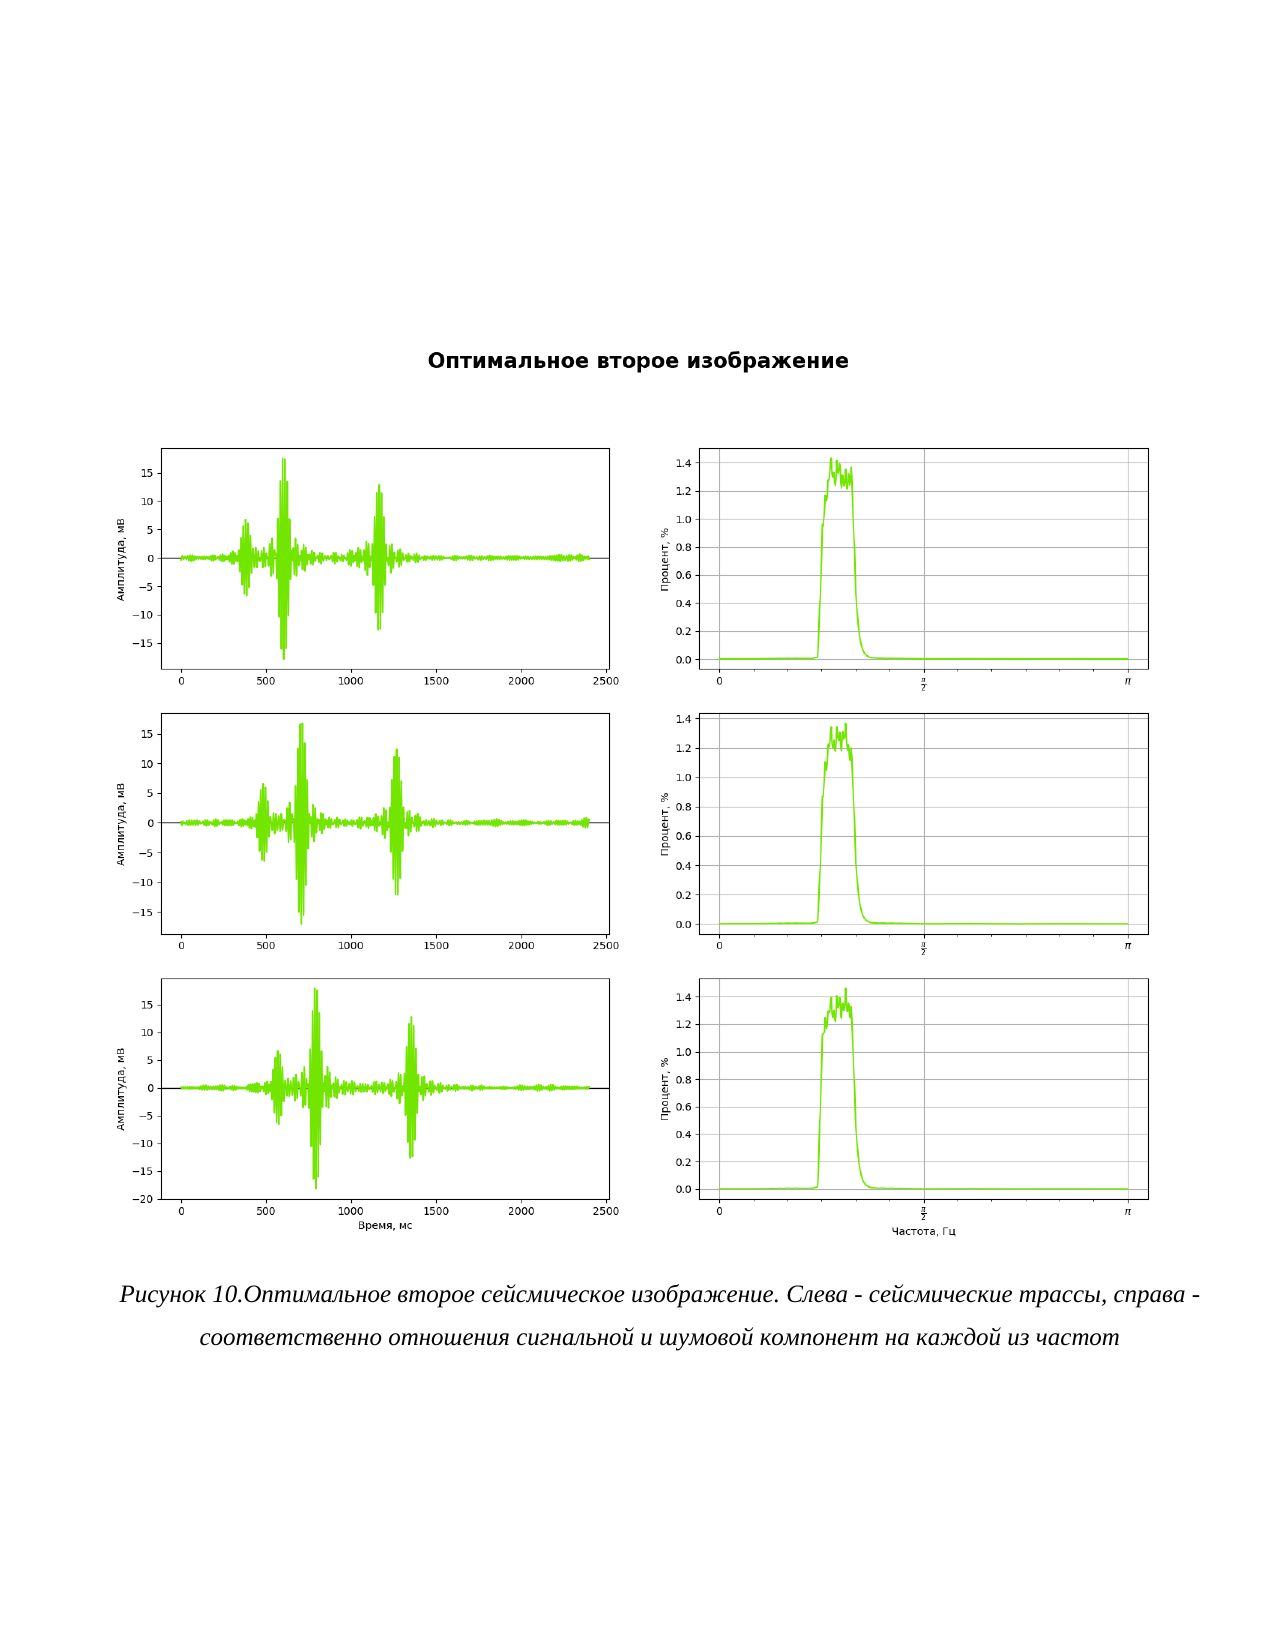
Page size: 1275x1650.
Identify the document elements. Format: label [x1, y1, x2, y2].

picture [1, 332, 1275, 1306]
